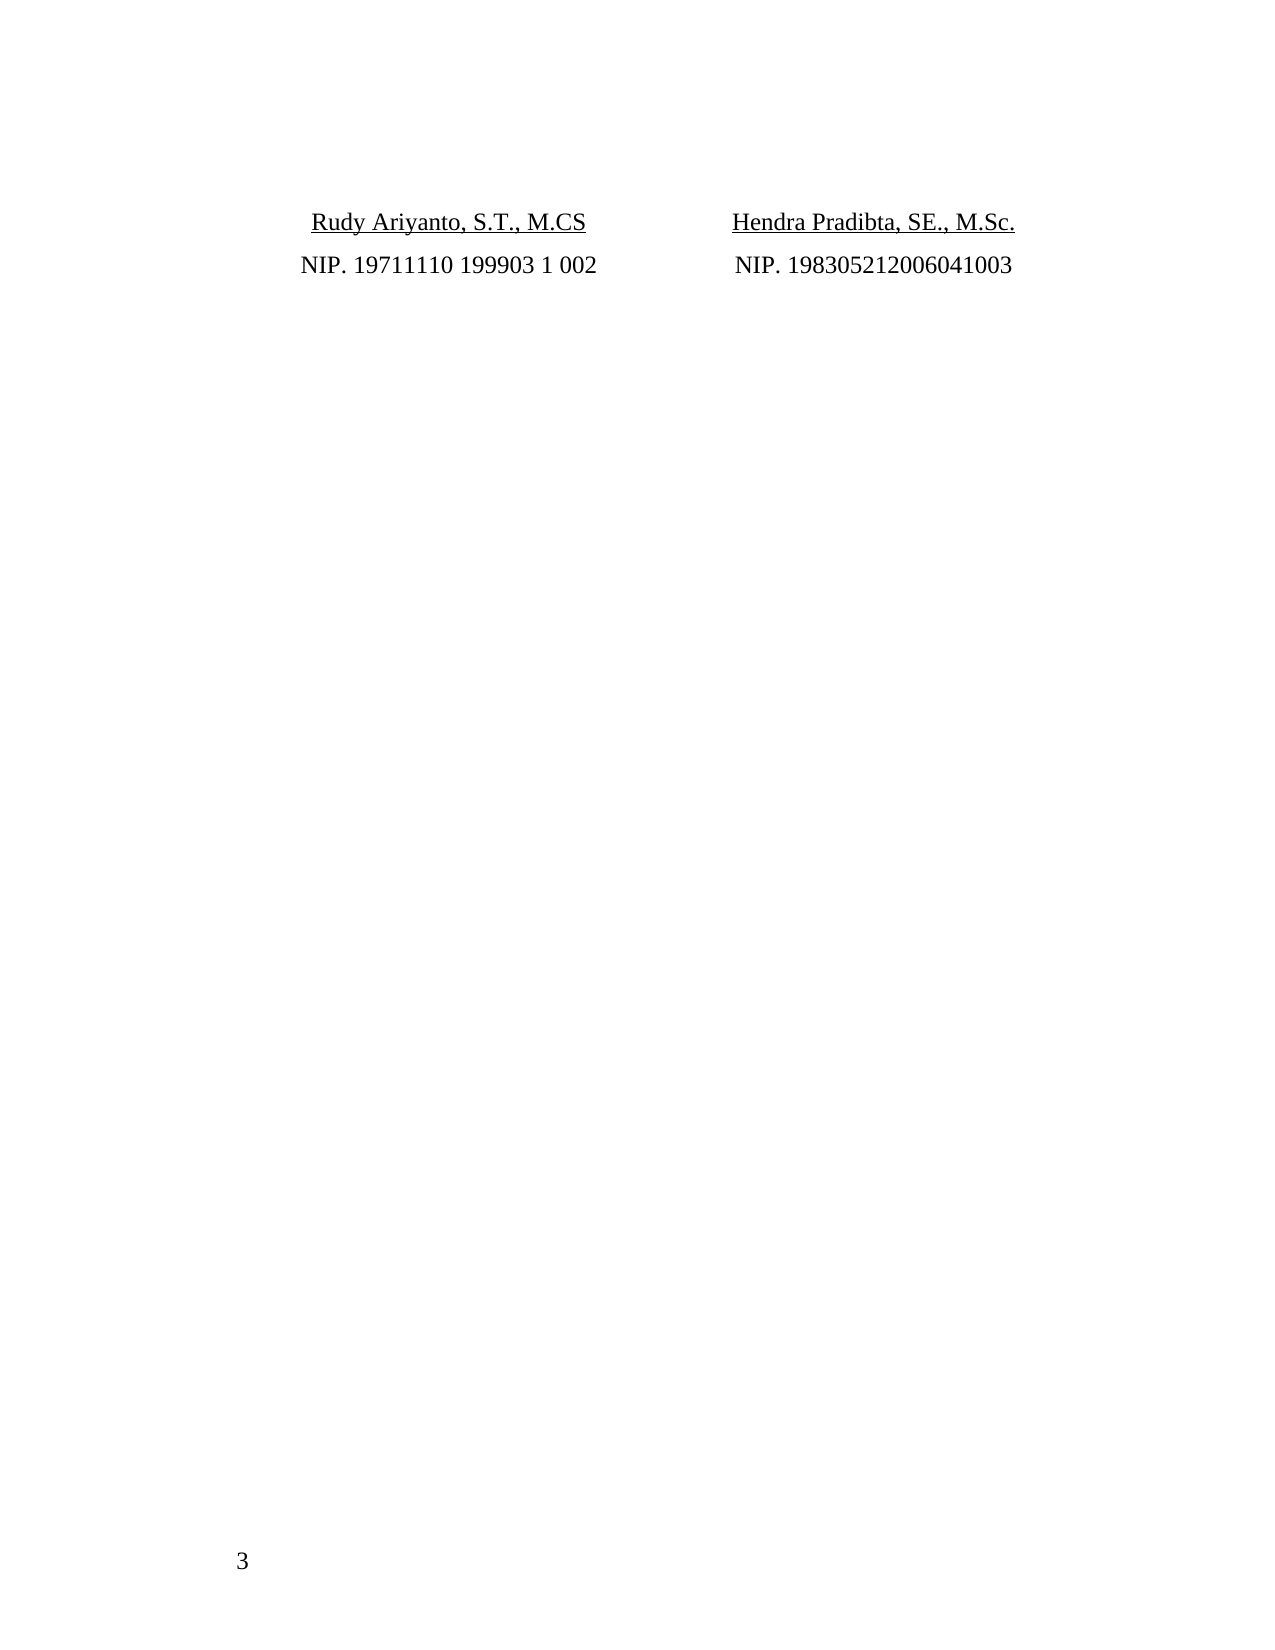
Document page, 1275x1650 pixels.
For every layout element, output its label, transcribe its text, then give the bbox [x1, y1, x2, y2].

table_cell Hendra Pradibta, SE., M.Sc. NIP. 198305212006041003 [661, 207, 1086, 293]
table_cell Rudy Ariyanto, S.T., M.CS NIP. 19711110 199903 1 002 [236, 207, 661, 293]
